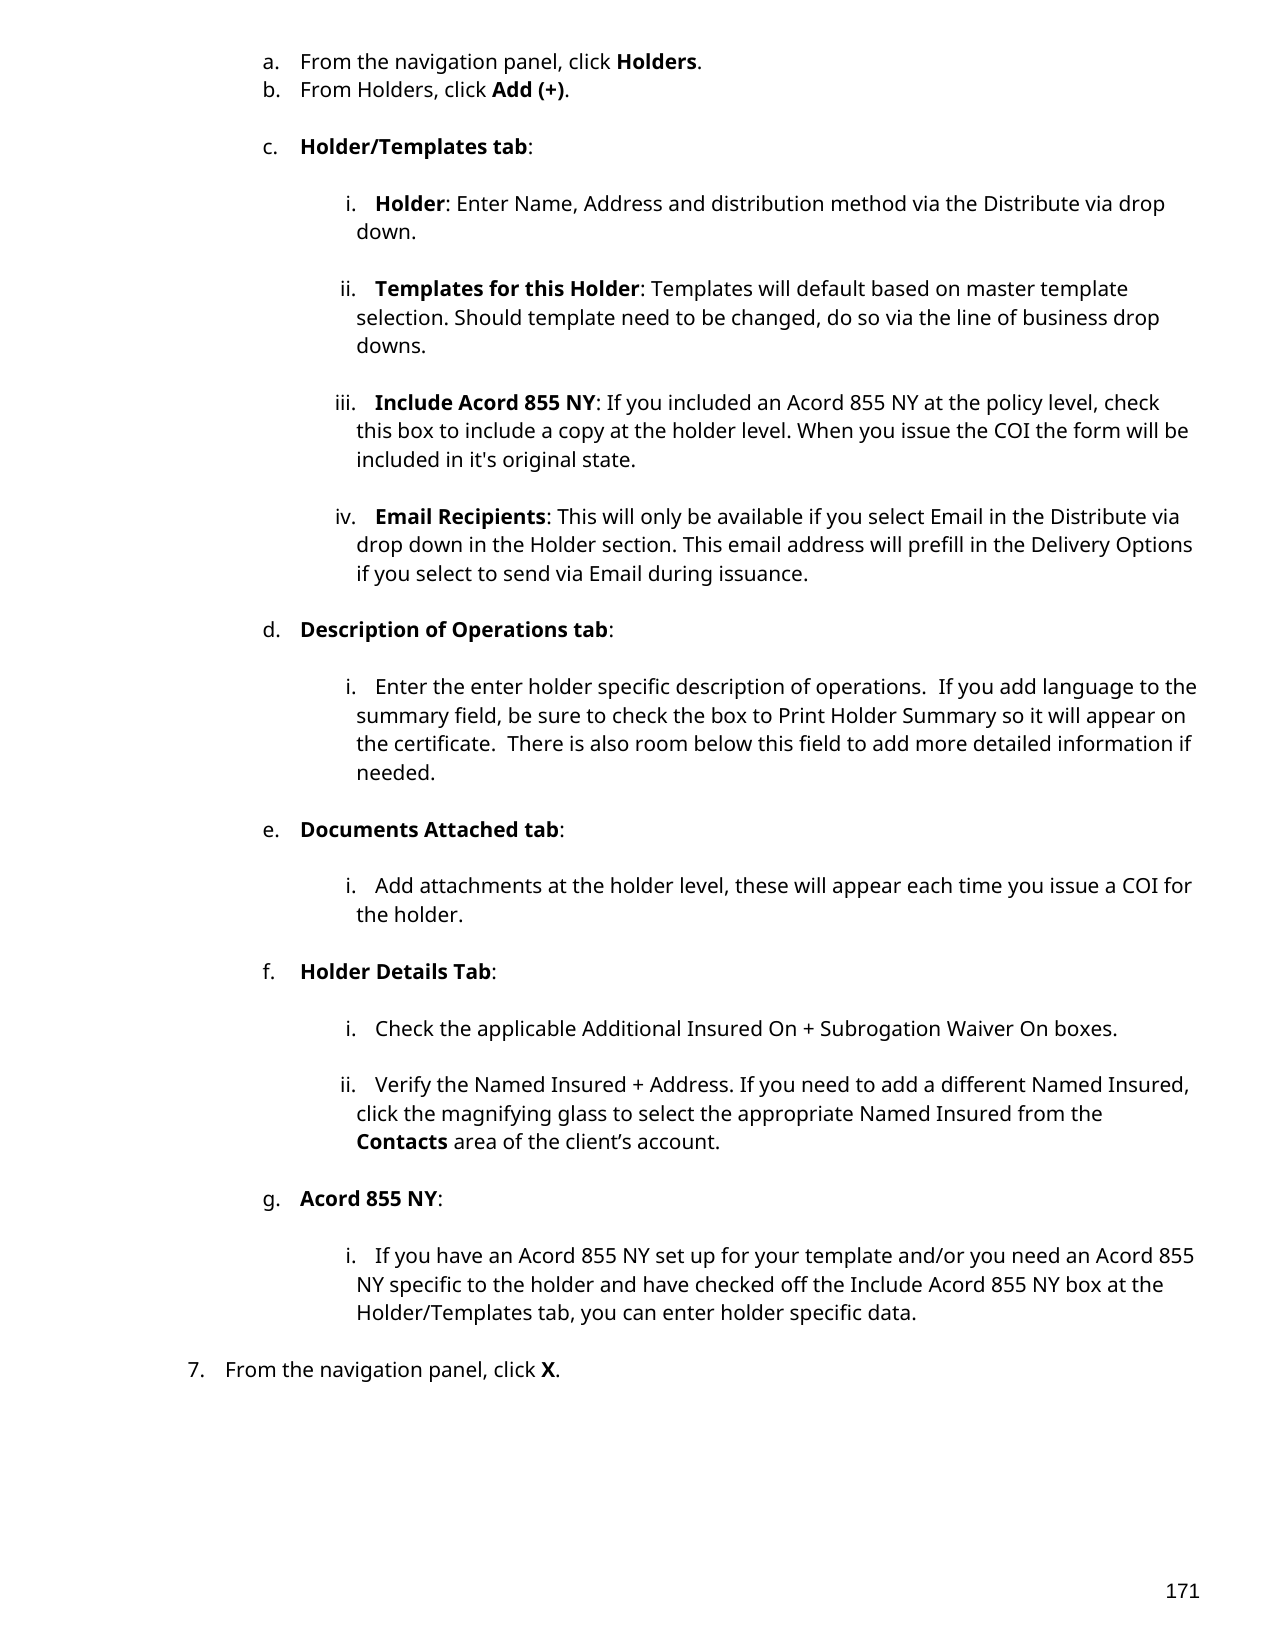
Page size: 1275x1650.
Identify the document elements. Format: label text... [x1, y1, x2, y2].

list From the navigation panel, click X. [187, 1355, 1200, 1383]
list From Holders, click Add (+). [262, 75, 1200, 104]
list Email Recipients: This will only be available if you select Email in the Distribute via drop down in the Holder section. This email address will prefill in the Delivery Options if you select to send via Email during issuance. [356, 502, 1200, 587]
list Holder/Templates tab: [262, 132, 1200, 161]
list Enter the enter holder specific description of operations. If you add language to the summary field, be sure to check the box to Print Holder Summary so it will appear on the certificate. There is also room below this field to add more detailed information if needed. [356, 672, 1200, 786]
list Verify the Named Insured + Address. If you need to add a different Named Insured, click the magnifying glass to select the appropriate Named Insured from the Contacts area of the client’s account. [356, 1071, 1200, 1156]
list Acord 855 NY: [262, 1184, 1200, 1213]
list Check the applicable Additional Insured On + Subrogation Waiver On boxes. [356, 1014, 1200, 1042]
list Include Acord 855 NY: If you included an Acord 855 NY at the policy level, check this box to include a copy at the holder level. When you issue the COI the form will be included in it's original state. [356, 388, 1200, 473]
list Add attachments at the holder level, these will appear each time you issue a COI for the holder. [356, 872, 1200, 928]
list Description of Operations tab: [262, 616, 1200, 644]
list Documents Attached tab: [262, 815, 1200, 843]
list Holder Details Tab: [262, 957, 1200, 985]
list Templates for this Holder: Templates will default based on master template selection. Should template need to be changed, do so via the line of business drop downs. [356, 274, 1200, 360]
list From the navigation panel, click Holders. [262, 47, 1200, 75]
list Holder: Enter Name, Address and distribution method via the Distribute via drop down. [356, 189, 1200, 246]
list If you have an Acord 855 NY set up for your template and/or you need an Acord 855 NY specific to the holder and have checked off the Include Acord 855 NY box at the Holder/Templates tab, you can enter holder specific data. [356, 1241, 1200, 1327]
